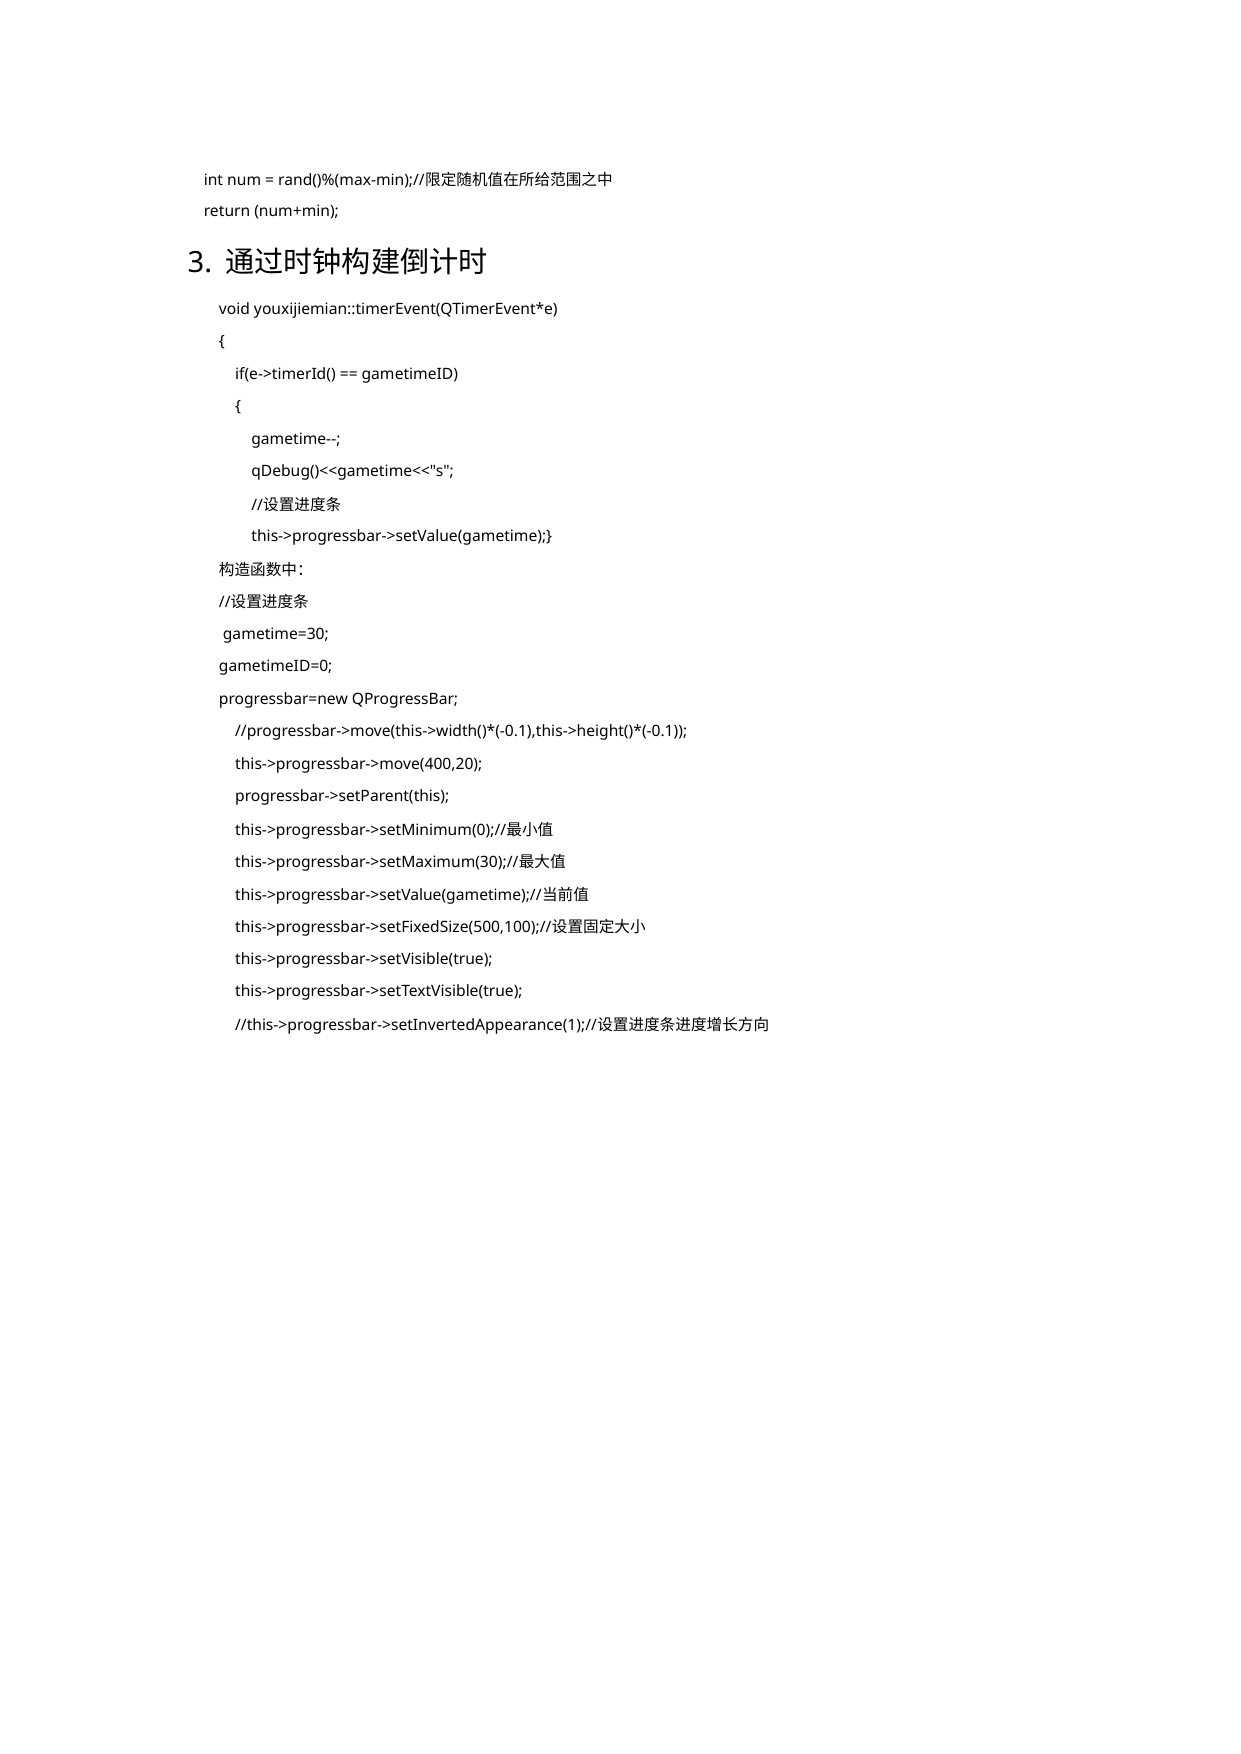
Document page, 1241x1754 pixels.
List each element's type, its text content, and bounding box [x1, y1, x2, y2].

text //设置进度条 [187, 584, 1053, 617]
text this->progressbar->setValue(gametime);} [187, 519, 1053, 552]
text this->progressbar->move(400,20); [187, 747, 1053, 779]
text int num = rand()%(max-min);//限定随机值在所给范围之中 [187, 162, 1053, 194]
text gametime=30; [187, 617, 1053, 649]
text this->progressbar->setMinimum(0);//最小值 [187, 812, 1053, 844]
text this->progressbar->setMaximum(30);//最大值 [187, 844, 1053, 877]
text return (num+min); [187, 194, 1053, 227]
text if(e->timerId() == gametimeID) [187, 357, 1053, 389]
list 通过时钟构建倒计时 [187, 227, 1053, 292]
text this->progressbar->setValue(gametime);//当前值 [187, 877, 1053, 909]
text 构造函数中： [187, 552, 1053, 584]
text progressbar=new QProgressBar; [187, 682, 1053, 714]
text { [187, 324, 1053, 357]
text qDebug()<<gametime<<"s"; [187, 454, 1053, 487]
text this->progressbar->setVisible(true); [187, 942, 1053, 974]
text gametime--; [187, 422, 1053, 454]
text progressbar->setParent(this); [187, 779, 1053, 812]
text //设置进度条 [187, 487, 1053, 519]
text this->progressbar->setTextVisible(true); [187, 974, 1053, 1007]
text //this->progressbar->setInvertedAppearance(1);//设置进度条进度增长方向 [187, 1007, 1053, 1039]
text { [187, 389, 1053, 422]
text gametimeID=0; [187, 649, 1053, 682]
text void youxijiemian::timerEvent(QTimerEvent*e) [187, 292, 1053, 324]
text //progressbar->move(this->width()*(-0.1),this->height()*(-0.1)); [187, 714, 1053, 747]
text this->progressbar->setFixedSize(500,100);//设置固定大小 [187, 909, 1053, 942]
